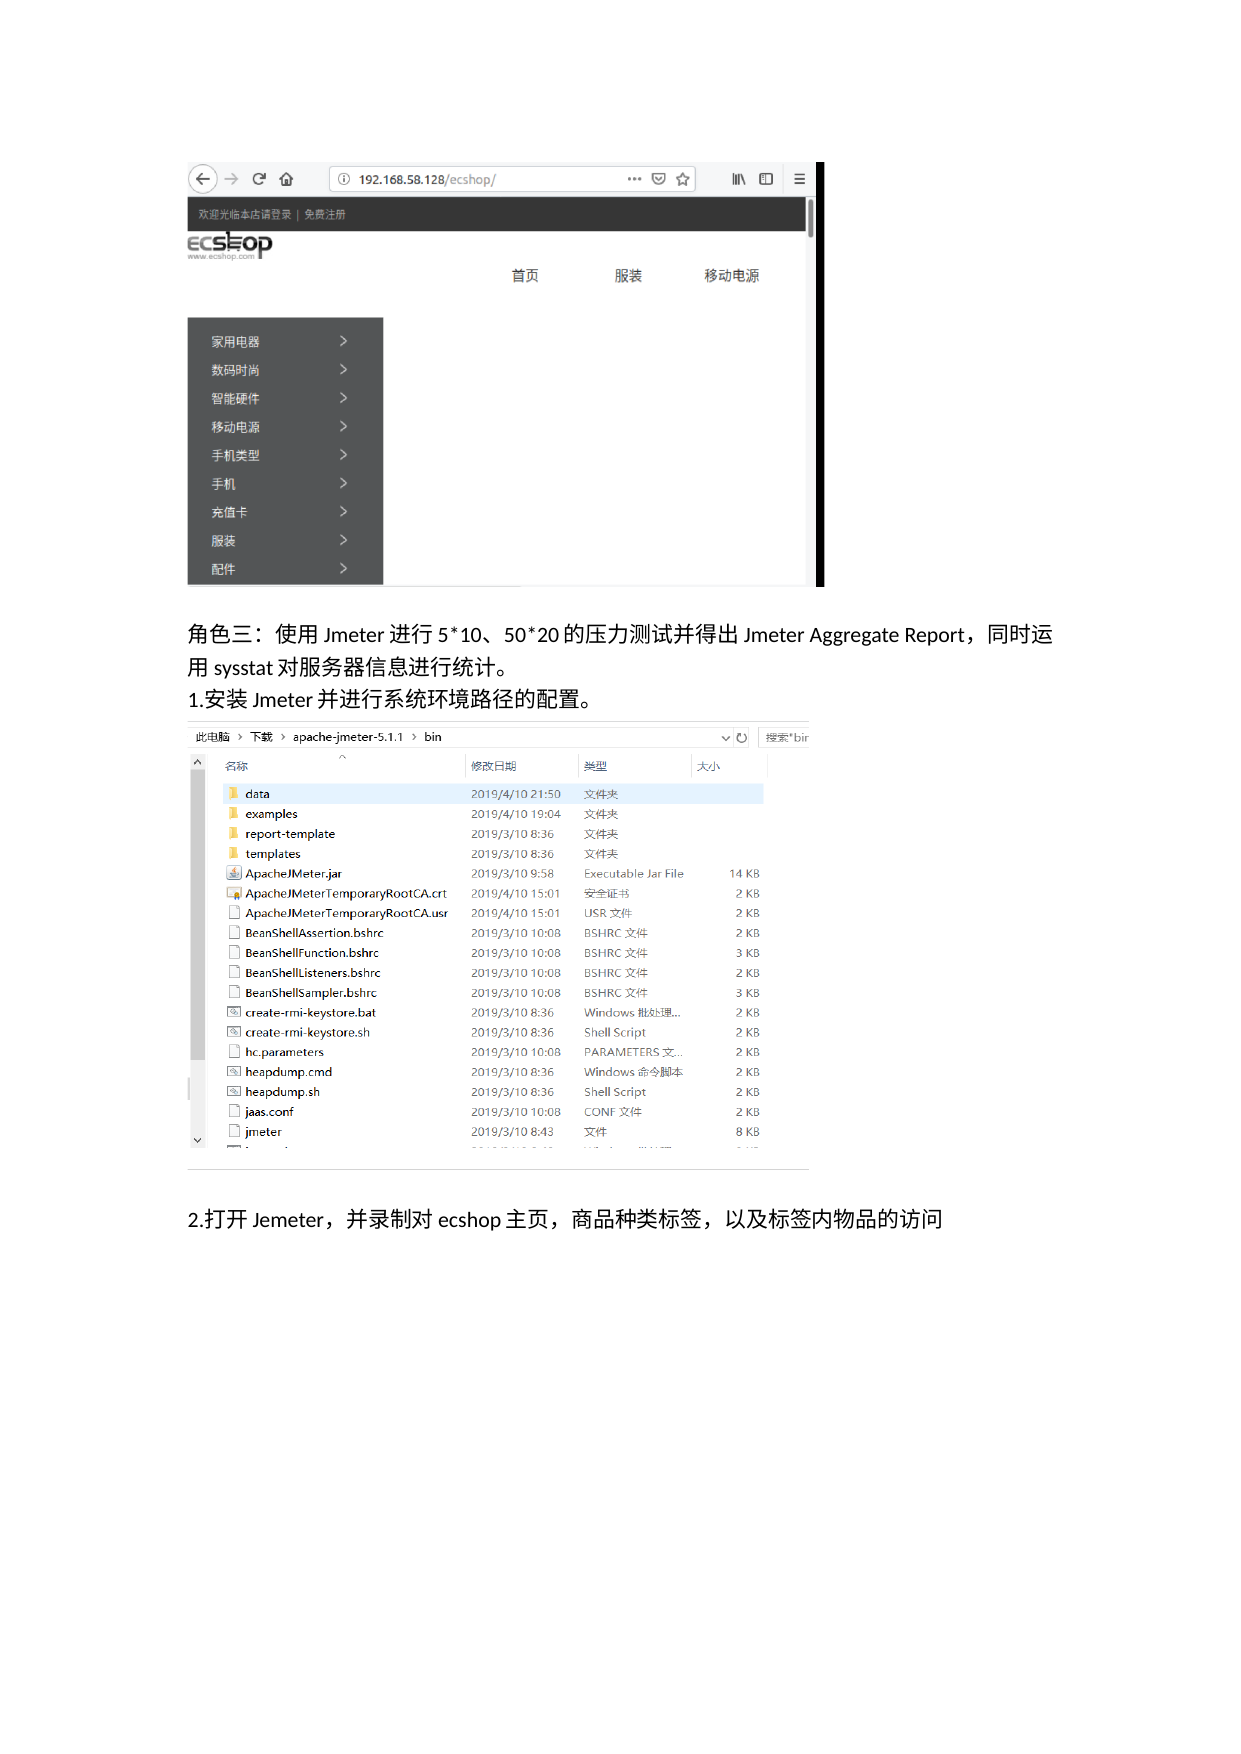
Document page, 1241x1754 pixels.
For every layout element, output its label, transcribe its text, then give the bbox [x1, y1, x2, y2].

text 1.安装Jmeter并进行系统环境路径的配置。 [187, 682, 1053, 714]
picture [187, 162, 825, 587]
text 角色三：使用Jmeter进行5*10、50*20的压力测试并得出Jmeter Aggregate Report，同时运用sysstat对服务器信息进行统计。 [187, 617, 1053, 682]
text 2.打开Jemeter，并录制对ecshop主页，商品种类标签，以及标签内物品的访问 [187, 1202, 1053, 1234]
picture [187, 714, 810, 1178]
